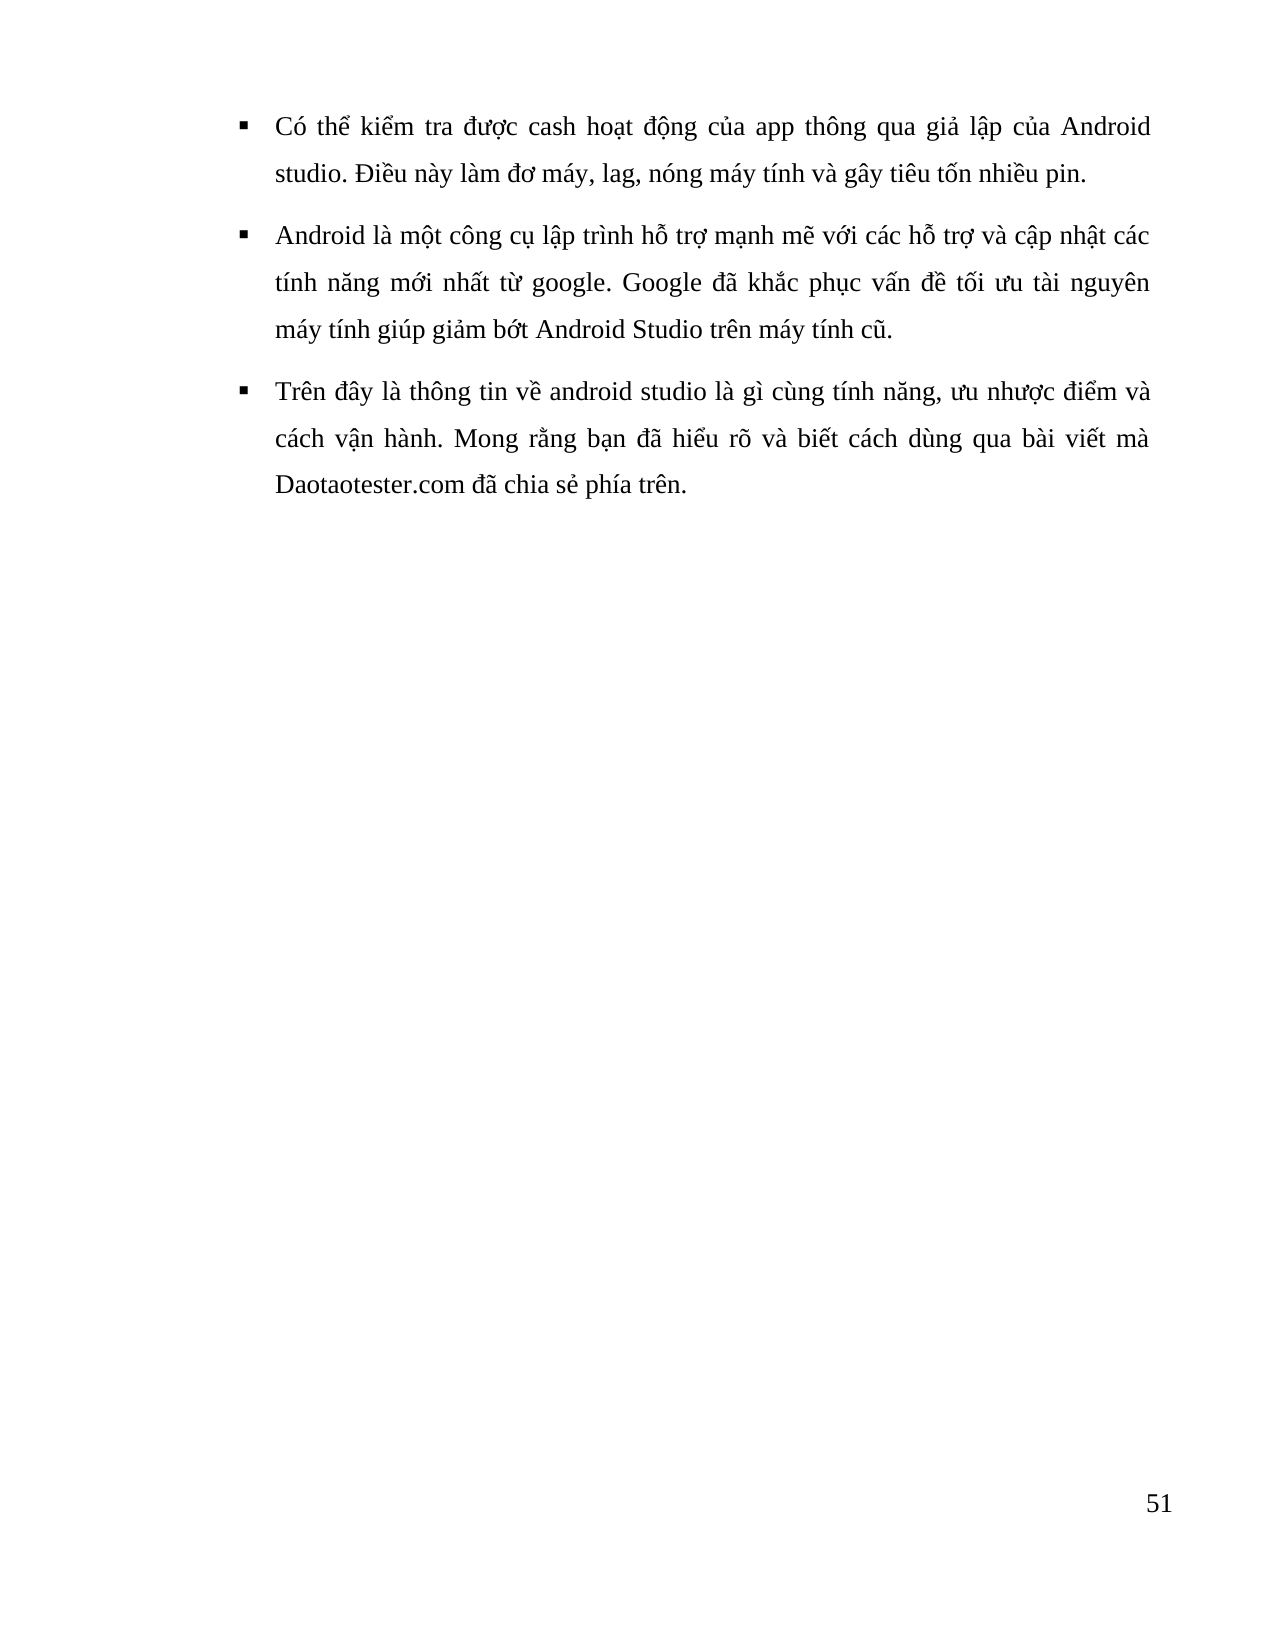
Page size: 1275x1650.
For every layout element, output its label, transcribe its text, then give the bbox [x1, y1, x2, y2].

list Có thể kiểm tra được cash hoạt động của app thông qua giả lập của Android studio. Điều này làm đơ máy, lag, nóng máy tính và gây tiêu tốn nhiều pin. [237, 110, 1152, 188]
list Trên đây là thông tin về android studio là gì cùng tính năng, ưu nhược điểm và cách vận hành. Mong rằng bạn đã hiểu rõ và biết cách dùng qua bài viết mà Daotaotester.com đã chia sẻ phía trên. [237, 375, 1152, 500]
list Android là một công cụ lập trình hỗ trợ mạnh mẽ với các hỗ trợ và cập nhật các tính năng mới nhất từ google. Google đã khắc phục vấn đề tối ưu tài nguyên máy tính giúp giảm bớt Android Studio trên máy tính cũ. [237, 219, 1152, 344]
